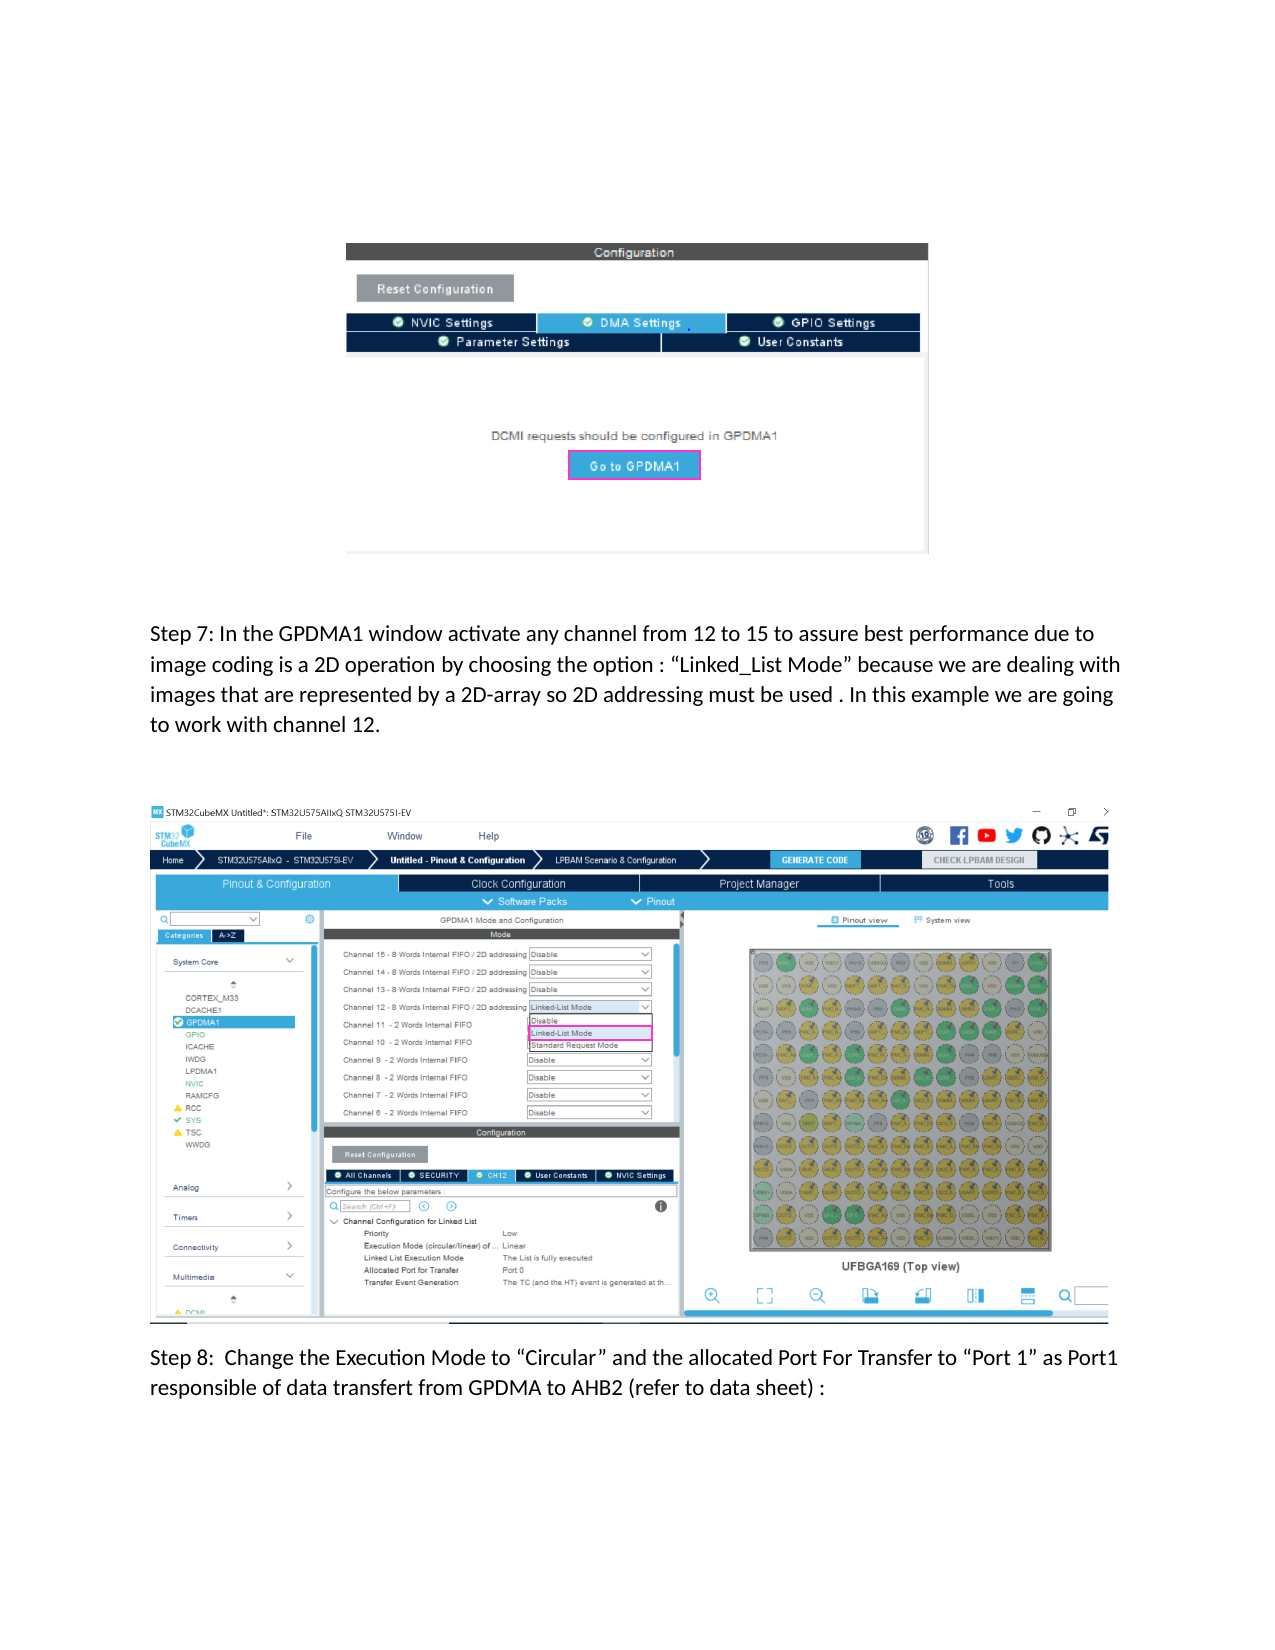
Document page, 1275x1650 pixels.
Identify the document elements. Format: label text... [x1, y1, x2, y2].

picture [346, 243, 929, 554]
text Step 8: Change the Execution Mode to “Circular” and the allocated Port For Transfer to “Port 1” as Port1 responsible of data transfert from GPDMA to AHB2 (refer to data sheet) : [150, 1343, 1125, 1401]
text Step 7: In the GPDMA1 window activate any channel from 12 to 15 to assure best performance due to image coding is a 2D operation by choosing the option : “Linked_List Mode” because we are dealing with images that are represented by a 2D-array so 2D addressing must be used . In this example we are going to work with channel 12. [150, 619, 1125, 738]
picture [150, 803, 1109, 1324]
